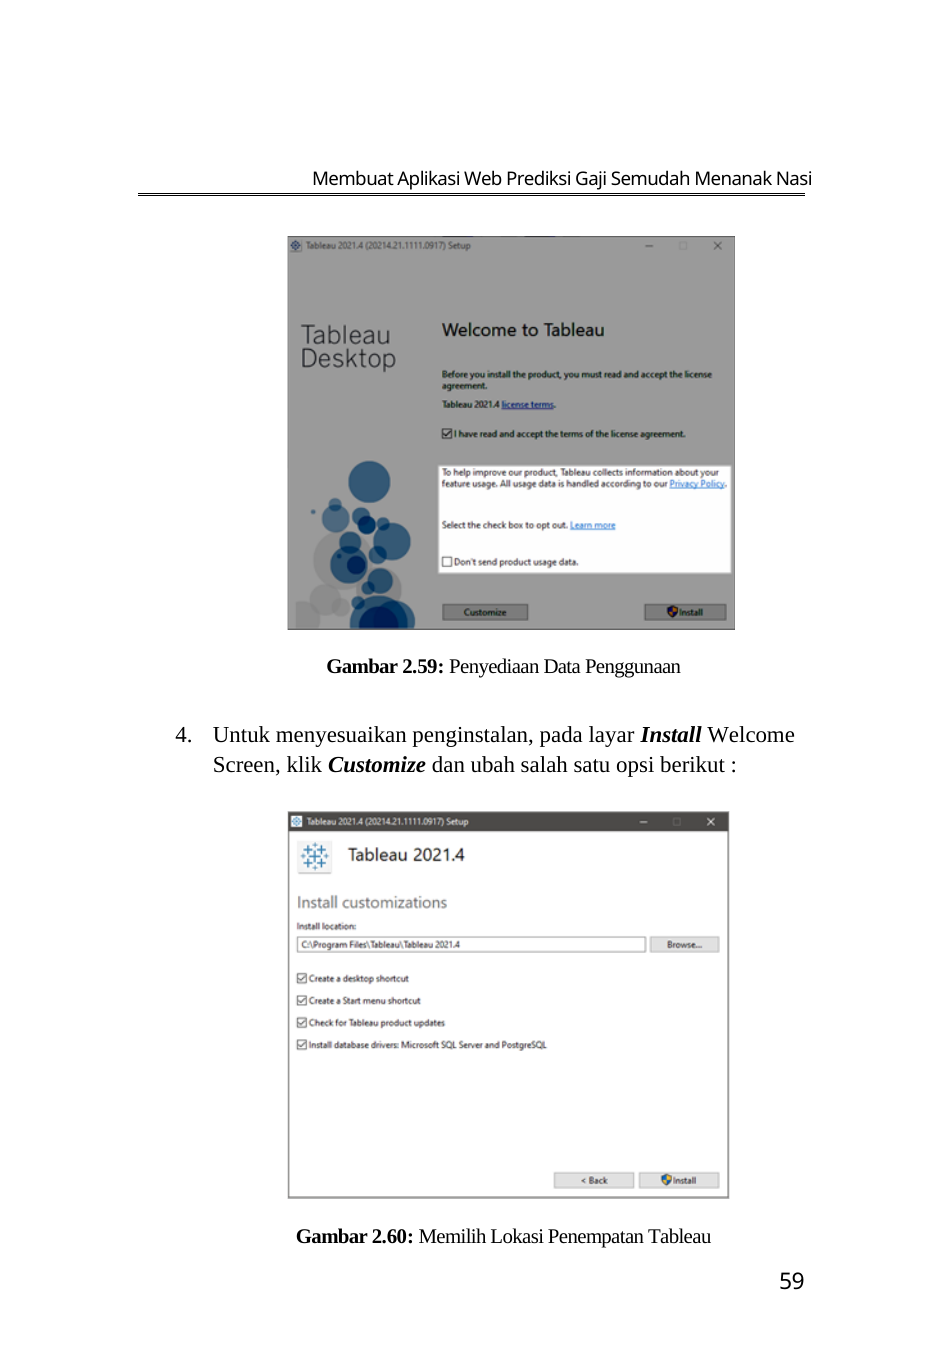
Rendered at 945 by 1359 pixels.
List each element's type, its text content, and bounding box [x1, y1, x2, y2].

list Untuk menyesuaikan penginstalan, pada layar Install Welcome Screen, klik Customize dan ubah salah satu opsi berikut : [175, 721, 805, 777]
text Gambar 2.59: Penyediaan Data Penggunaan [138, 654, 805, 678]
picture [287, 236, 735, 630]
text Gambar 2.60: Memilih Lokasi Penempatan Tableau [138, 1224, 805, 1248]
picture [287, 811, 730, 1199]
